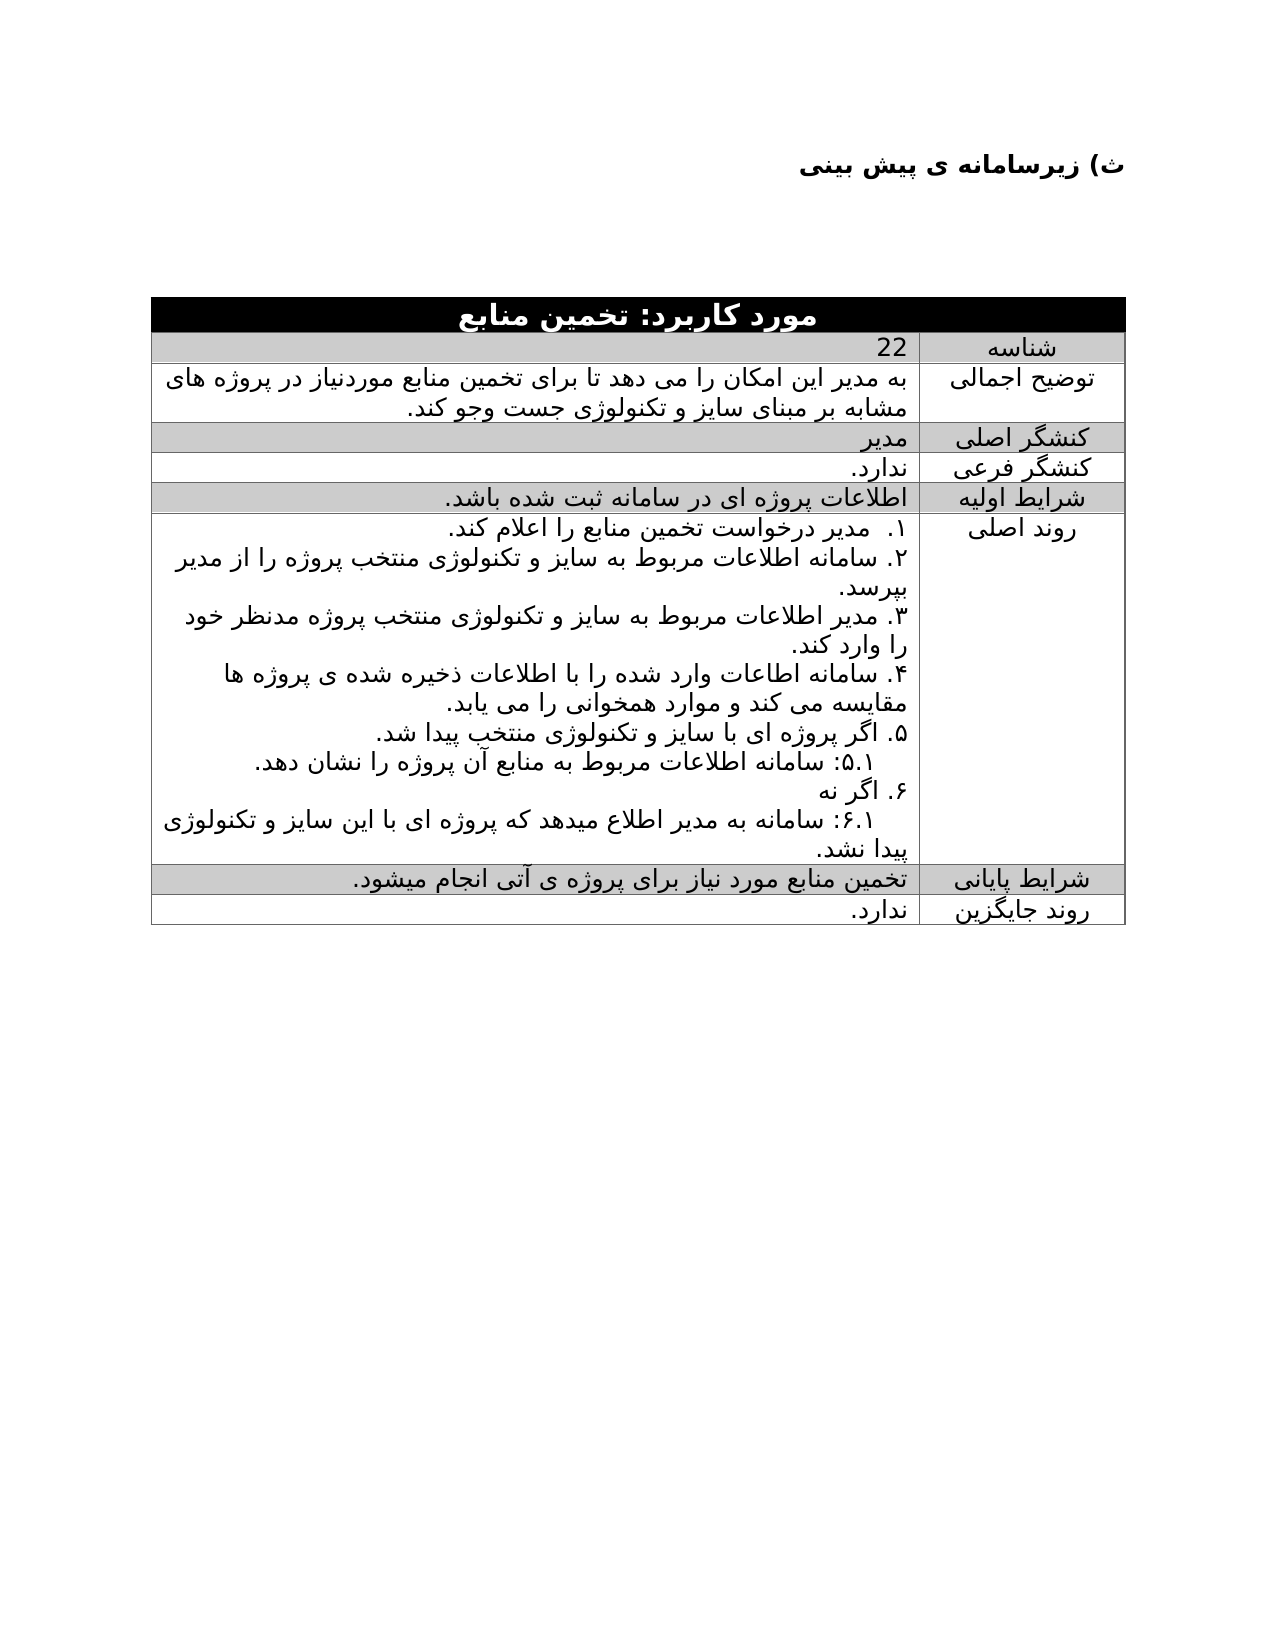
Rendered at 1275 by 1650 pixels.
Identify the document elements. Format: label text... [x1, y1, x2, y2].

table_cell به مدیر این امکان را می دهد تا برای تخمین منابع موردنیاز در پروژه های مشابه بر مبنای سایز و تکنولوژی جست وجو کند. [152, 364, 919, 422]
table_cell شرایط پایانی [920, 865, 1124, 894]
table_header مورد کاربرد: تخمین منابع [152, 298, 1124, 332]
table_cell تخمین منابع مورد نیاز برای پروژه ی آتی انجام میشود. [152, 865, 919, 894]
table_cell مدیر [152, 423, 919, 452]
table_cell ۱. مدیر درخواست تخمین منابع را اعلام کند. ۲. سامانه اطلاعات مربوط به سایز و تکنولوژی منتخب پروژه را از مدیر بپرسد. ۳. مدیر اطلاعات مربوط به سایز و تکنولوژی منتخب پروژه مدنظر خود را وارد کند. ۴. سامانه اطاعات وارد شده را با اطلاعات ذخیره شده ی پروژه ها مقایسه می کند و موارد همخوانی را می یابد. ۵. اگر پروژه ای با سایز و تکنولوژی منتخب پیدا شد. ۵.۱: سامانه اطلاعات مربوط به منابع آن پروژه را نشان دهد. ۶. اگر نه ۶.۱: سامانه به مدیر اطلاع میدهد که پروژه ای با این سایز و تکنولوژی پیدا نشد. [152, 514, 919, 863]
table_cell کنشگر فرعی [920, 453, 1124, 482]
table_cell ندارد. [152, 895, 919, 924]
table_cell اطلاعات پروژه ای در سامانه ثبت شده باشد. [152, 483, 919, 512]
list ث) زیرسامانه ی پیش بینی [262, 150, 1125, 179]
table_cell شناسه [920, 333, 1124, 362]
table_cell کنشگر اصلی [920, 423, 1124, 452]
table_cell 22 [152, 333, 919, 362]
table_cell توضیح اجمالی [920, 364, 1124, 422]
table_cell ندارد. [152, 453, 919, 482]
table_cell روند جایگزین [920, 895, 1124, 924]
table_cell شرایط اولیه [920, 483, 1124, 512]
table_cell روند اصلی [920, 514, 1124, 863]
